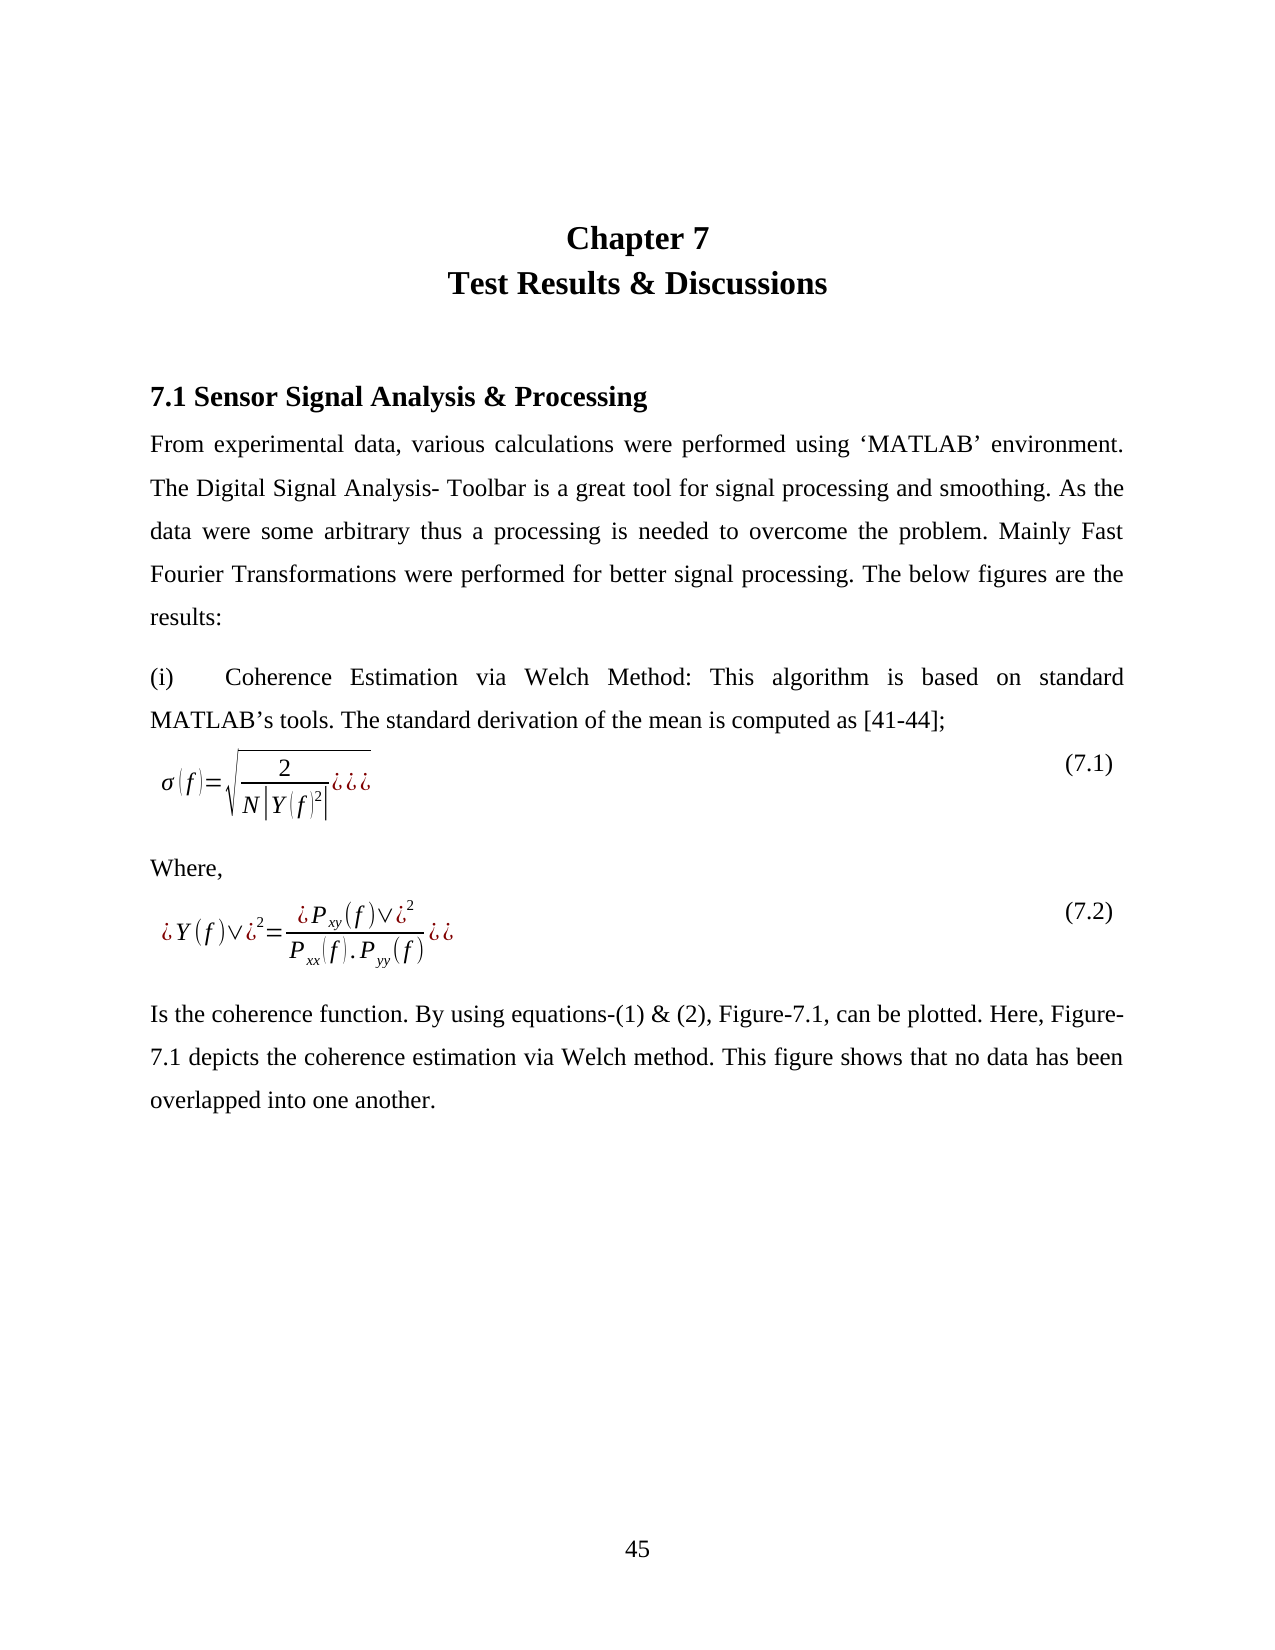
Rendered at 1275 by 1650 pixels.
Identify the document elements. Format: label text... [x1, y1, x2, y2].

text From experimental data, various calculations were performed using ‘MATLAB’ environment. The Digital Signal Analysis- Toolbar is a great tool for signal processing and smoothing. As the data were some arbitrary thus a processing is needed to overcome the problem. Mainly Fast Fourier Transformations were performed for better signal processing. The below figures are the results: [150, 429, 1125, 631]
text Is the coherence function. By using equations-(1) & (2), Figure-7.1, can be plotted. Here, Figure-7.1 depicts the coherence estimation via Welch method. This figure shows that no data has been overlapped into one another. [150, 999, 1125, 1114]
subtitle Chapter 7 [150, 218, 1125, 256]
subtitle Test Results & Discussions [150, 264, 1125, 302]
table_header (7.2) [637, 896, 1124, 999]
table_header [150, 896, 637, 999]
text Where, [150, 853, 1125, 882]
list Coherence Estimation via Welch Method: This algorithm is based on standard MATLAB’s tools. The standard derivation of the mean is computed as [41-44]; [150, 662, 1125, 734]
table_header [150, 748, 637, 853]
table_header (7.1) [637, 748, 1124, 853]
subtitle 7.1 Sensor Signal Analysis & Processing [150, 379, 1125, 413]
